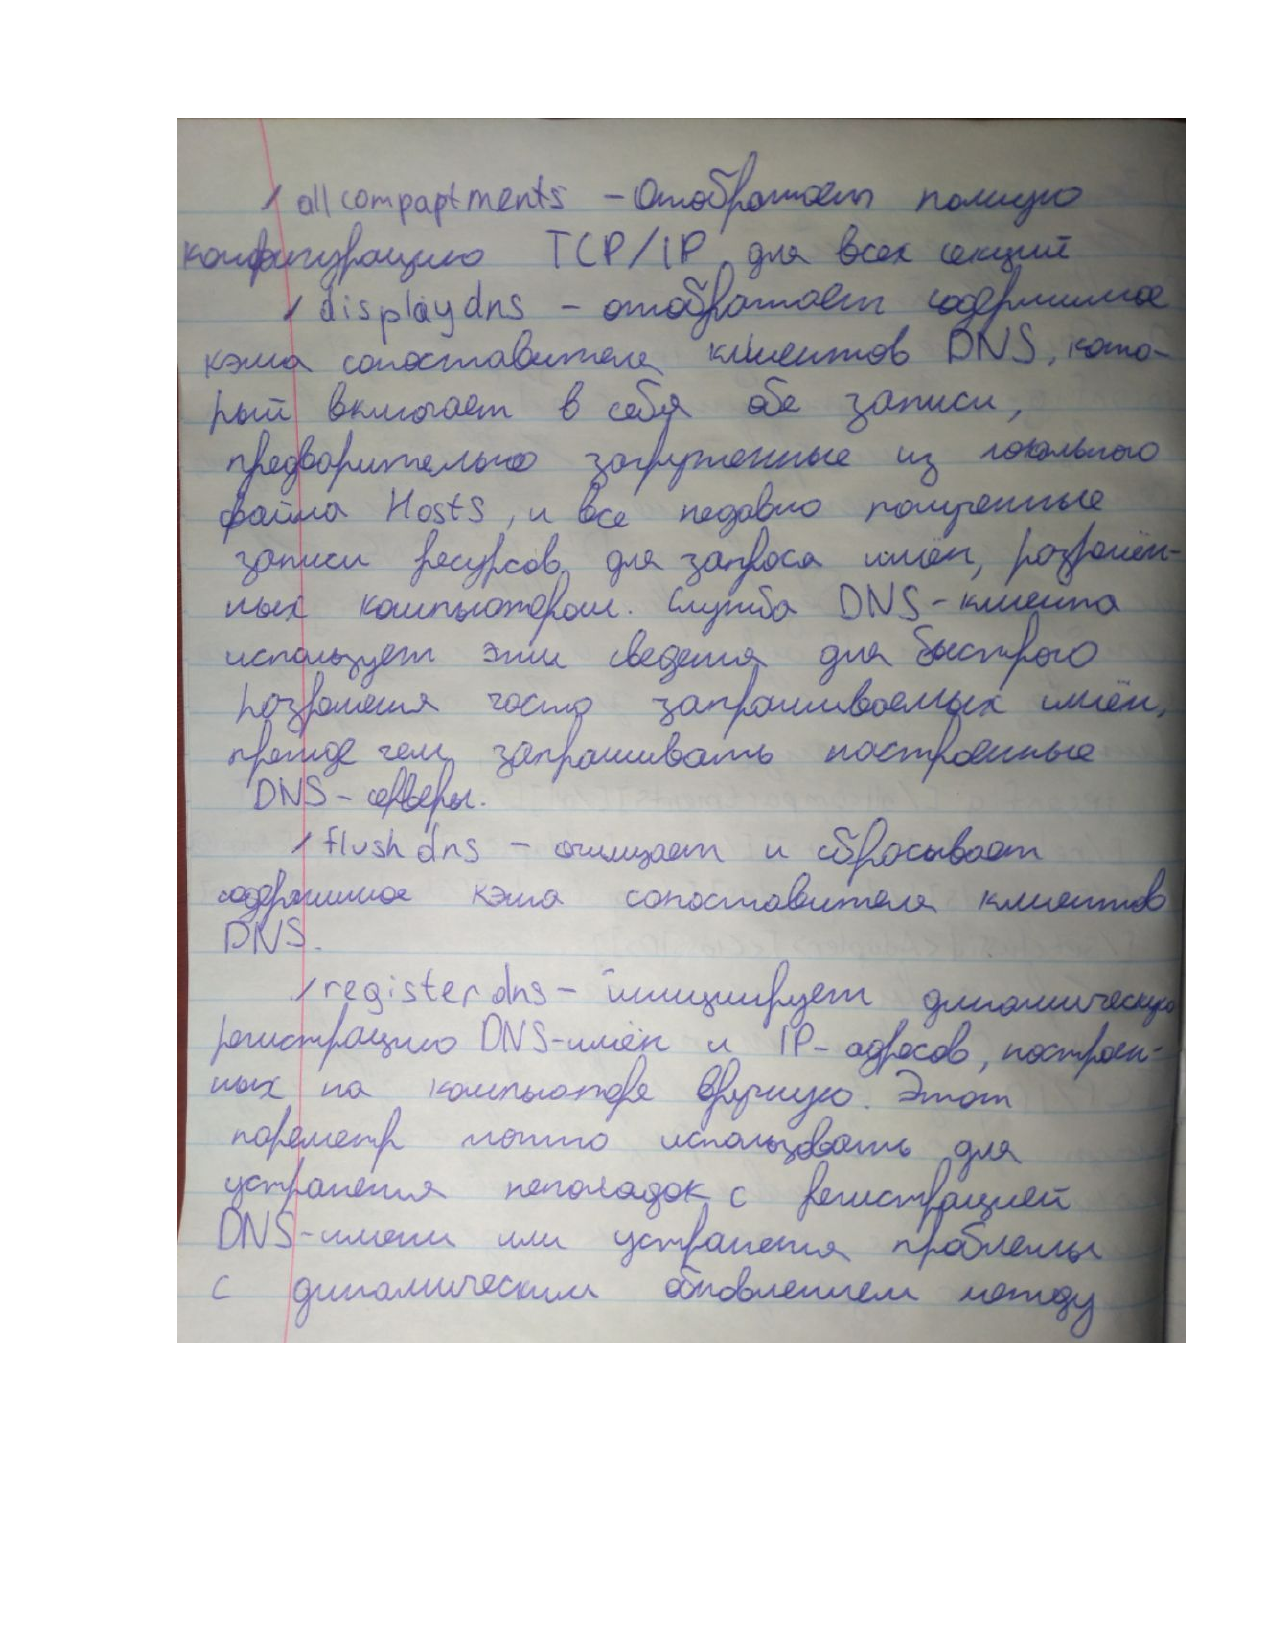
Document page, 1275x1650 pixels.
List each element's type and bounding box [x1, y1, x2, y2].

picture [177, 118, 1186, 1343]
